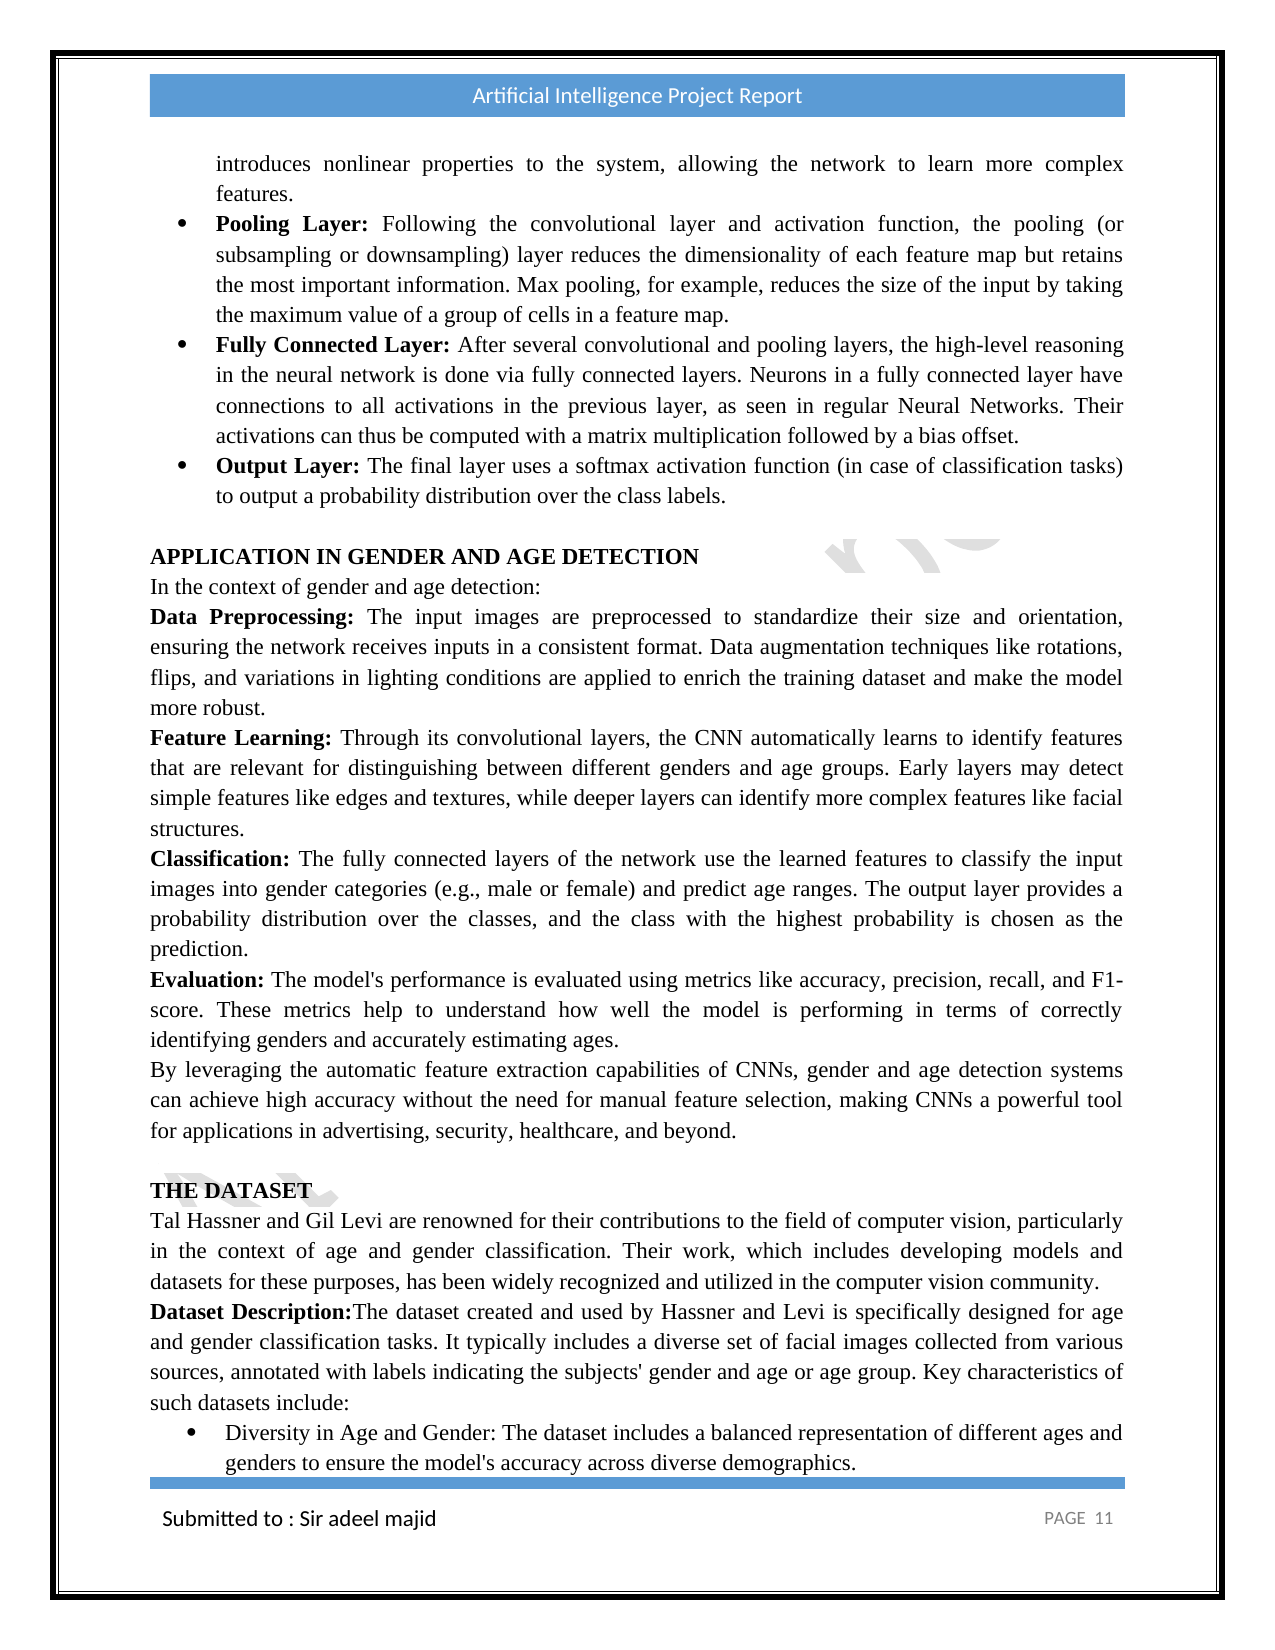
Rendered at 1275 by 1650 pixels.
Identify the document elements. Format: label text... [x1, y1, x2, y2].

text Classification: The fully connected layers of the network use the learned features to classify the input images into gender categories (e.g., male or female) and predict age ranges. The output layer provides a probability distribution over the classes, and the class with the highest probability is chosen as the prediction. [150, 845, 1125, 962]
subtitle APPLICATION IN GENDER AND AGE DETECTION [150, 543, 1125, 569]
text Tal Hassner and Gil Levi are renowned for their contributions to the field of computer vision, particularly in the context of age and gender classification. Their work, which includes developing models and datasets for these purposes, has been widely recognized and utilized in the computer vision community. [150, 1207, 1125, 1294]
text Dataset Description:The dataset created and used by Hassner and Levi is specifically designed for age and gender classification tasks. It typically includes a diverse set of facial images collected from various sources, annotated with labels indicating the subjects' gender and age or age group. Key characteristics of such datasets include: [150, 1298, 1125, 1415]
subtitle THE DATASET [150, 1177, 1125, 1203]
text Evaluation: The model's performance is evaluated using metrics like accuracy, precision, recall, and F1-score. These metrics help to understand how well the model is performing in terms of correctly identifying genders and accurately estimating ages. [150, 966, 1125, 1052]
list Diversity in Age and Gender: The dataset includes a balanced representation of different ages and genders to ensure the model's accuracy across diverse demographics. [187, 1419, 1125, 1475]
text In the context of gender and age detection: [150, 573, 1125, 599]
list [178, 150, 1125, 207]
text Feature Learning: Through its convolutional layers, the CNN automatically learns to identify features that are relevant for distinguishing between different genders and age groups. Early layers may detect simple features like edges and textures, while deeper layers can identify more complex features like facial structures. [150, 724, 1125, 841]
list Pooling Layer: Following the convolutional layer and activation function, the pooling (or subsampling or downsampling) layer reduces the dimensionality of each feature map but retains the most important information. Max pooling, for example, reduces the size of the input by taking the maximum value of a group of cells in a feature map. [178, 210, 1125, 327]
list Output Layer: The final layer uses a softmax activation function (in case of classification tasks) to output a probability distribution over the class labels. [178, 452, 1125, 509]
text By leveraging the automatic feature extraction capabilities of CNNs, gender and age detection systems can achieve high accuracy without the need for manual feature selection, making CNNs a powerful tool for applications in advertising, security, healthcare, and beyond. [150, 1056, 1125, 1143]
list Fully Connected Layer: After several convolutional and pooling layers, the high-level reasoning in the neural network is done via fully connected layers. Neurons in a fully connected layer have connections to all activations in the previous layer, as seen in regular Neural Networks. Their activations can thus be computed with a matrix multiplication followed by a bias offset. [178, 331, 1125, 448]
text Data Preprocessing: The input images are preprocessed to standardize their size and orientation, ensuring the network receives inputs in a consistent format. Data augmentation techniques like rotations, flips, and variations in lighting conditions are applied to enrich the training dataset and make the model more robust. [150, 603, 1125, 720]
